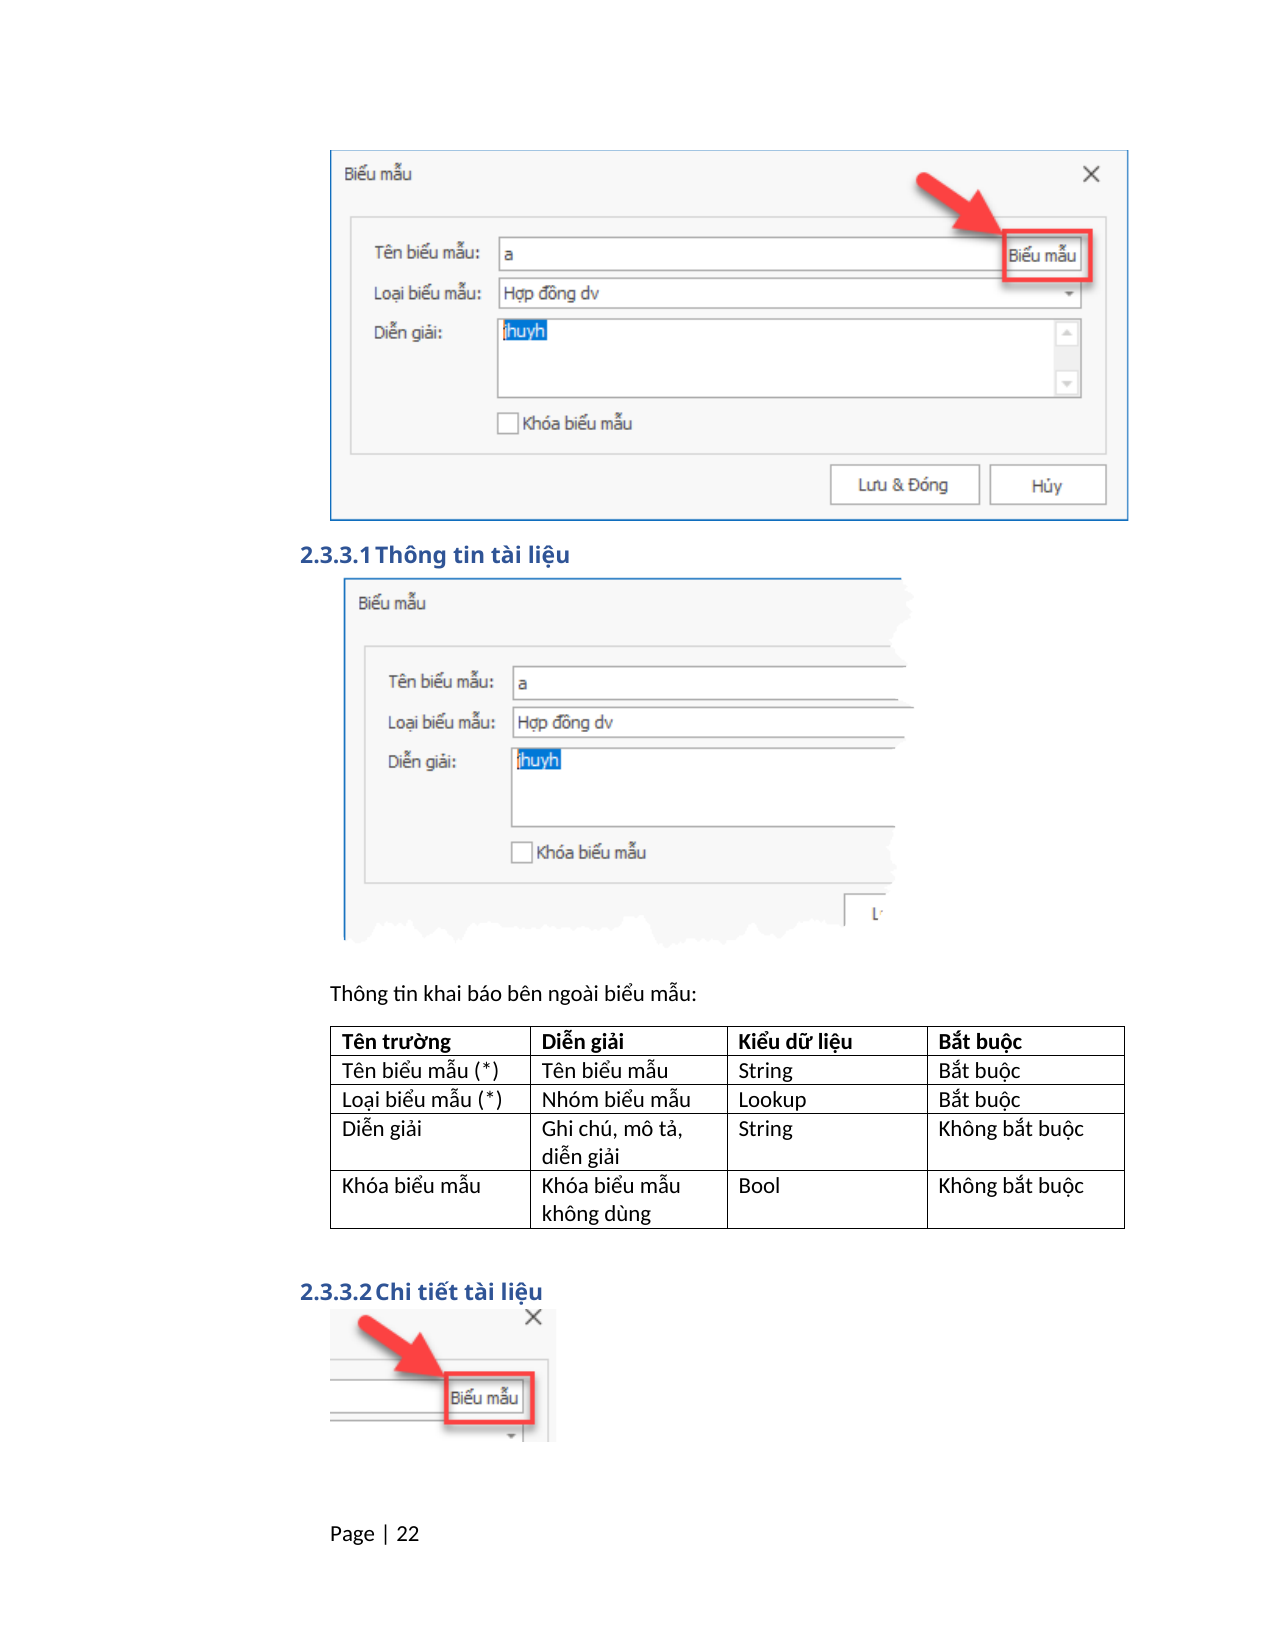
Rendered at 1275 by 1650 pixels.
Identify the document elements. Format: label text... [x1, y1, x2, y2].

table_cell Không bắt buộc [928, 1171, 1124, 1227]
table_header Tên trường [331, 1027, 530, 1055]
table_cell Loại biểu mẫu (*) [331, 1085, 530, 1113]
table_cell Ghi chú, mô tả, diễn giải [531, 1114, 727, 1170]
table_header Diễn giải [531, 1027, 727, 1055]
subtitle Thông tin tài liệu [300, 539, 1125, 570]
picture [330, 1309, 557, 1442]
subtitle Chi tiết tài liệu [300, 1275, 1125, 1307]
table_cell String [728, 1114, 927, 1170]
table_cell Lookup [728, 1085, 927, 1113]
table_cell Khóa biểu mẫu [331, 1171, 530, 1227]
table_cell Không bắt buộc [928, 1114, 1124, 1170]
picture [330, 572, 930, 961]
table_cell String [728, 1056, 927, 1084]
table_cell Nhóm biểu mẫu [531, 1085, 727, 1113]
table_cell Bool [728, 1171, 927, 1227]
table_header Kiểu dữ liệu [728, 1027, 927, 1055]
table_cell Tên biểu mẫu [531, 1056, 727, 1084]
table_cell Khóa biểu mẫu không dùng [531, 1171, 727, 1227]
table_cell Bắt buộc [928, 1056, 1124, 1084]
picture [330, 150, 1129, 521]
table_cell Tên biểu mẫu (*) [331, 1056, 530, 1084]
table_cell Diễn giải [331, 1114, 530, 1170]
table_header Bắt buộc [928, 1027, 1124, 1055]
text Thông tin khai báo bên ngoài biểu mẫu: [330, 979, 1125, 1007]
table_cell Bắt buộc [928, 1085, 1124, 1113]
